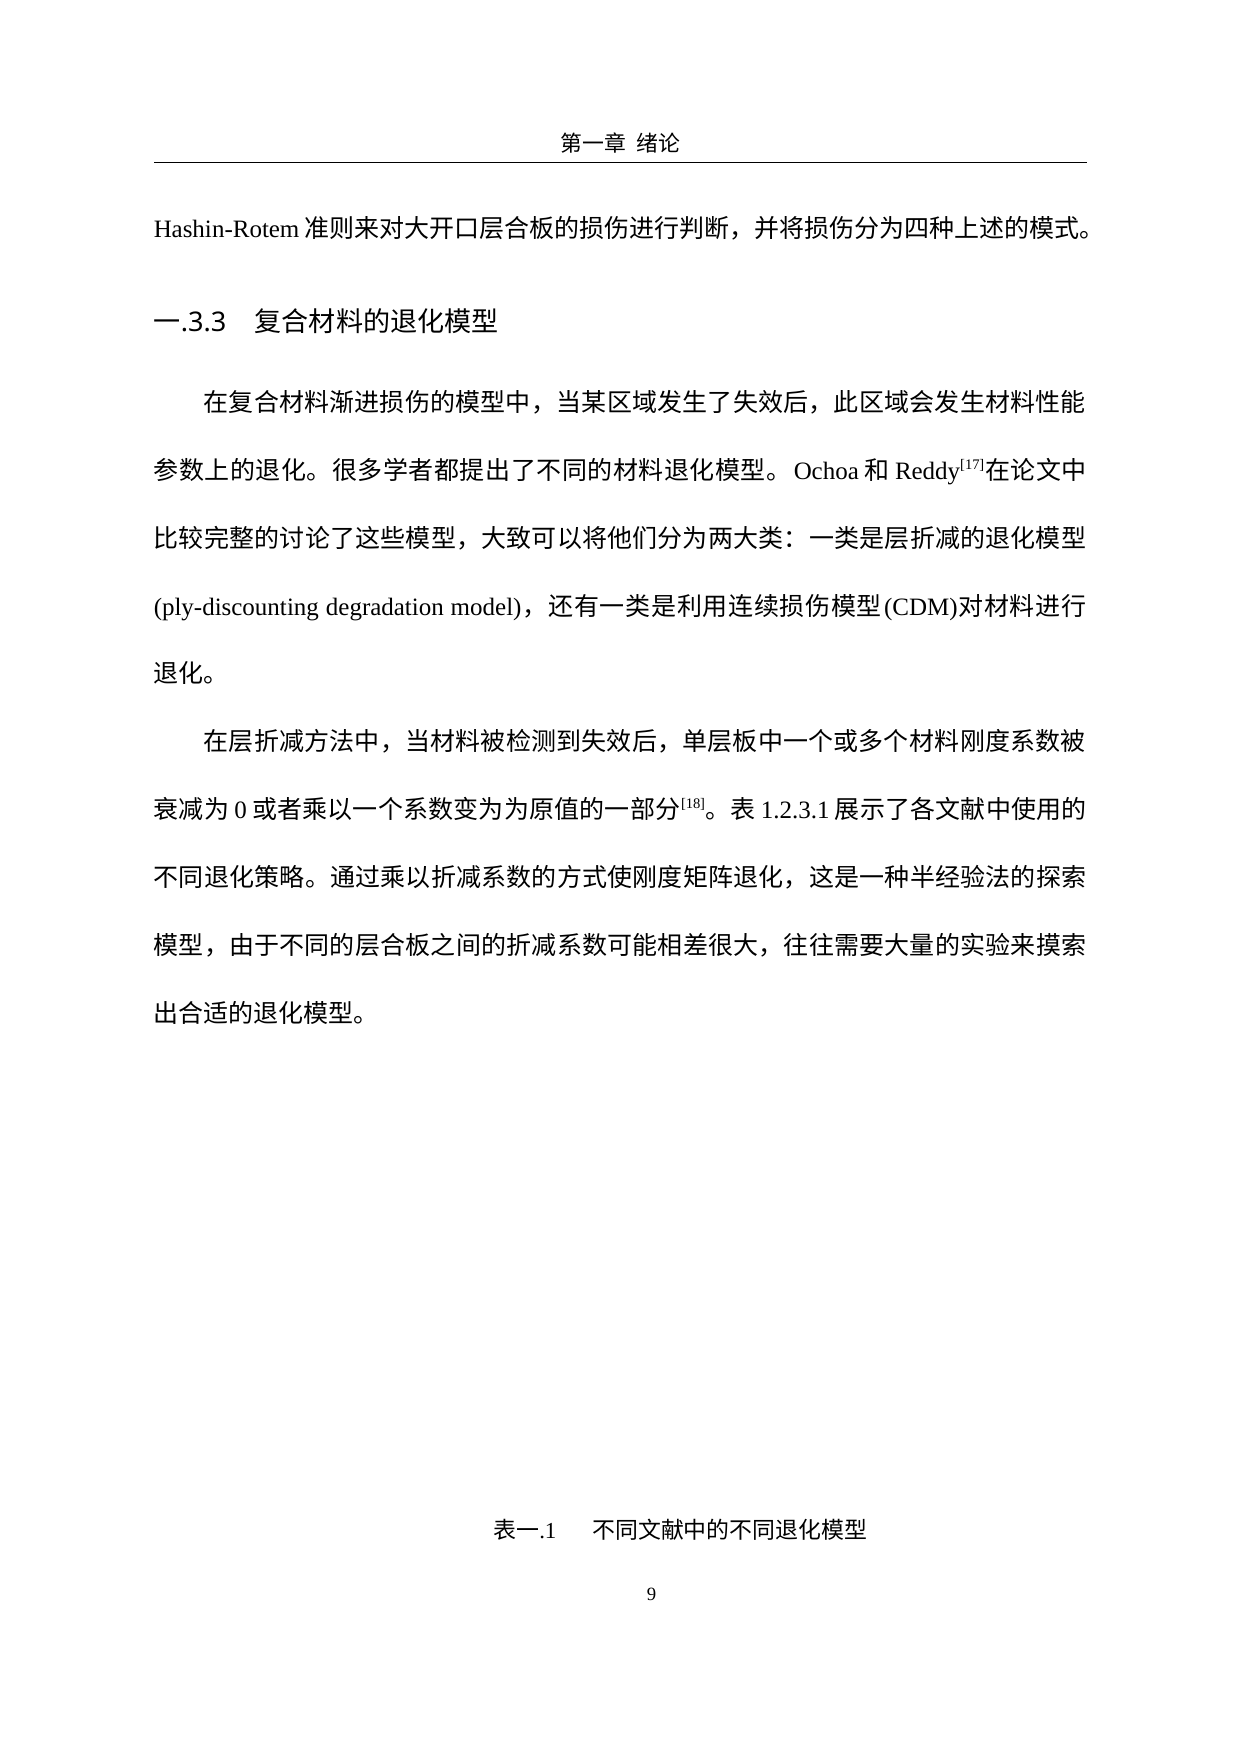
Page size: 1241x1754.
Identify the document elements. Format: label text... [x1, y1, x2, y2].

text 在层折减方法中，当材料被检测到失效后，单层板中一个或多个材料刚度系数被衰减为0或者乘以一个系数变为为原值的一部分[18]。表1.2.3.1展示了各文献中使用的不同退化策略。通过乘以折减系数的方式使刚度矩阵退化，这是一种半经验法的探索模型，由于不同的层合板之间的折减系数可能相差很大，往往需要大量的实验来摸索出合适的退化模型。 [153, 706, 1087, 1046]
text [153, 193, 1087, 261]
subtitle 复合材料的退化模型 [153, 286, 1087, 354]
text 在复合材料渐进损伤的模型中，当某区域发生了失效后，此区域会发生材料性能参数上的退化。很多学者都提出了不同的材料退化模型。Ochoa和Reddy[17]在论文中比较完整的讨论了这些模型，大致可以将他们分为两大类：一类是层折减的退化模型(ply-discounting degradation model)，还有一类是利用连续损伤模型(CDM)对材料进行退化。 [153, 366, 1087, 706]
subtitle 不同文献中的不同退化模型 [273, 1512, 1087, 1546]
